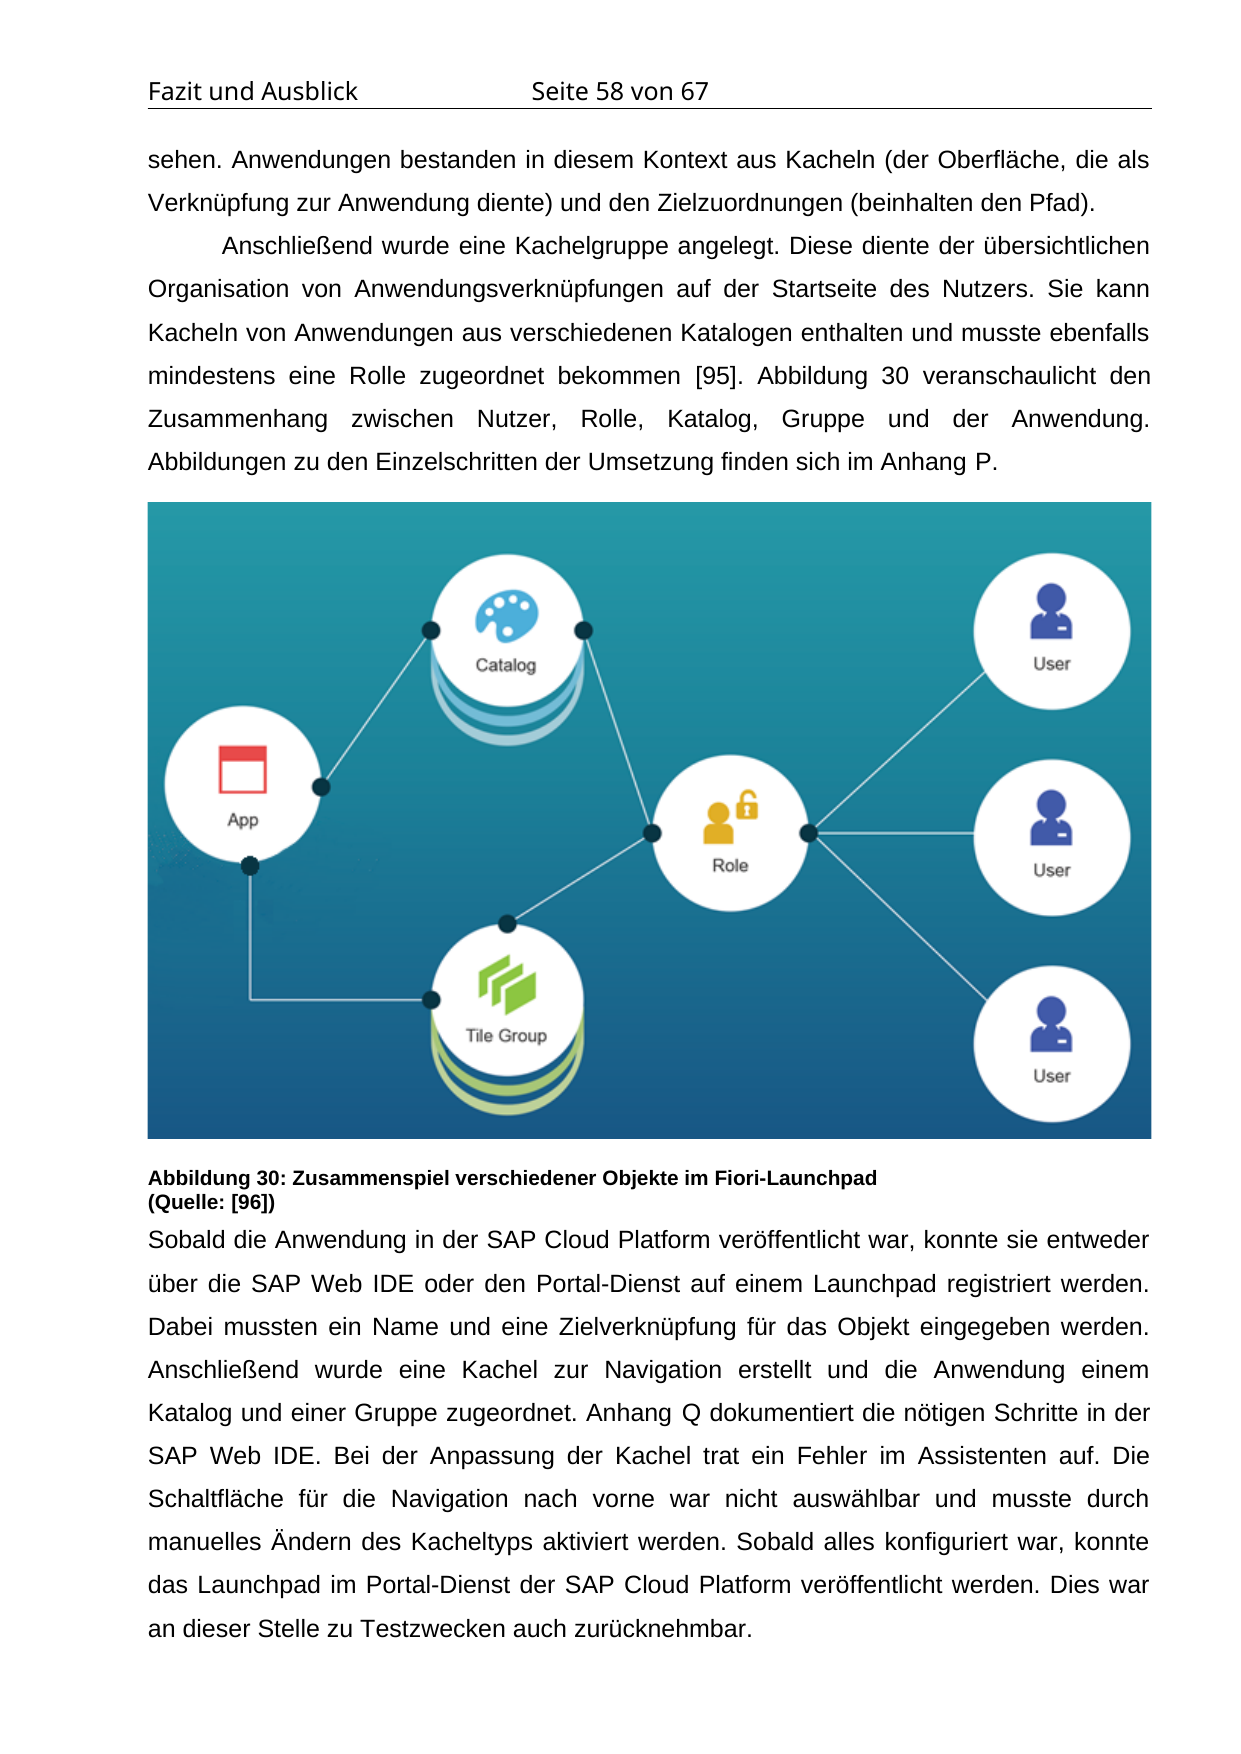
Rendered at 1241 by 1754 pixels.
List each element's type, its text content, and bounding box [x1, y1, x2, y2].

text Anschließend wurde eine Kachelgruppe angelegt. Diese diente der übersichtlichen Organisation von Anwendungsverknüpfungen auf der Startseite des Nutzers. Sie kann Kacheln von Anwendungen aus verschiedenen Katalogen enthalten und musste ebenfalls mindestens eine Rolle zugeordnet bekommen. Abbildung 30 veranschaulicht den Zusammenhang zwischen Nutzer, Rolle, Katalog, Gruppe und der Anwendung. Abbildungen zu den Einzelschritten der Umsetzung finden sich im Anhang 11P. [148, 231, 1152, 476]
text Sobald die Anwendung in der SAP Cloud Platform veröffentlicht war, konnte sie entweder über die SAP Web IDE oder den Portal-Dienst auf einem Launchpad registriert werden. Dabei mussten ein Name und eine Zielverknüpfung für das Objekt eingegeben werden. Anschließend wurde eine Kachel zur Navigation erstellt und die Anwendung einem Katalog und einer Gruppe zugeordnet. Anhang 11Q dokumentiert die nötigen Schritte in der SAP Web IDE. Bei der Anpassung der Kachel trat ein Fehler im Assistenten auf. Die Schaltfläche für die Navigation nach vorne war nicht auswählbar und musste durch manuelles Ändern des Kacheltyps aktiviert werden. Sobald alles konfiguriert war, konnte das Launchpad im Portal-Dienst der SAP Cloud Platform veröffentlicht werden. Dies war an dieser Stelle zu Testzwecken auch zurücknehmbar. [148, 1226, 1152, 1642]
text (Quelle: ) [148, 1189, 1152, 1213]
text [148, 145, 1152, 217]
picture [147, 502, 1152, 1139]
